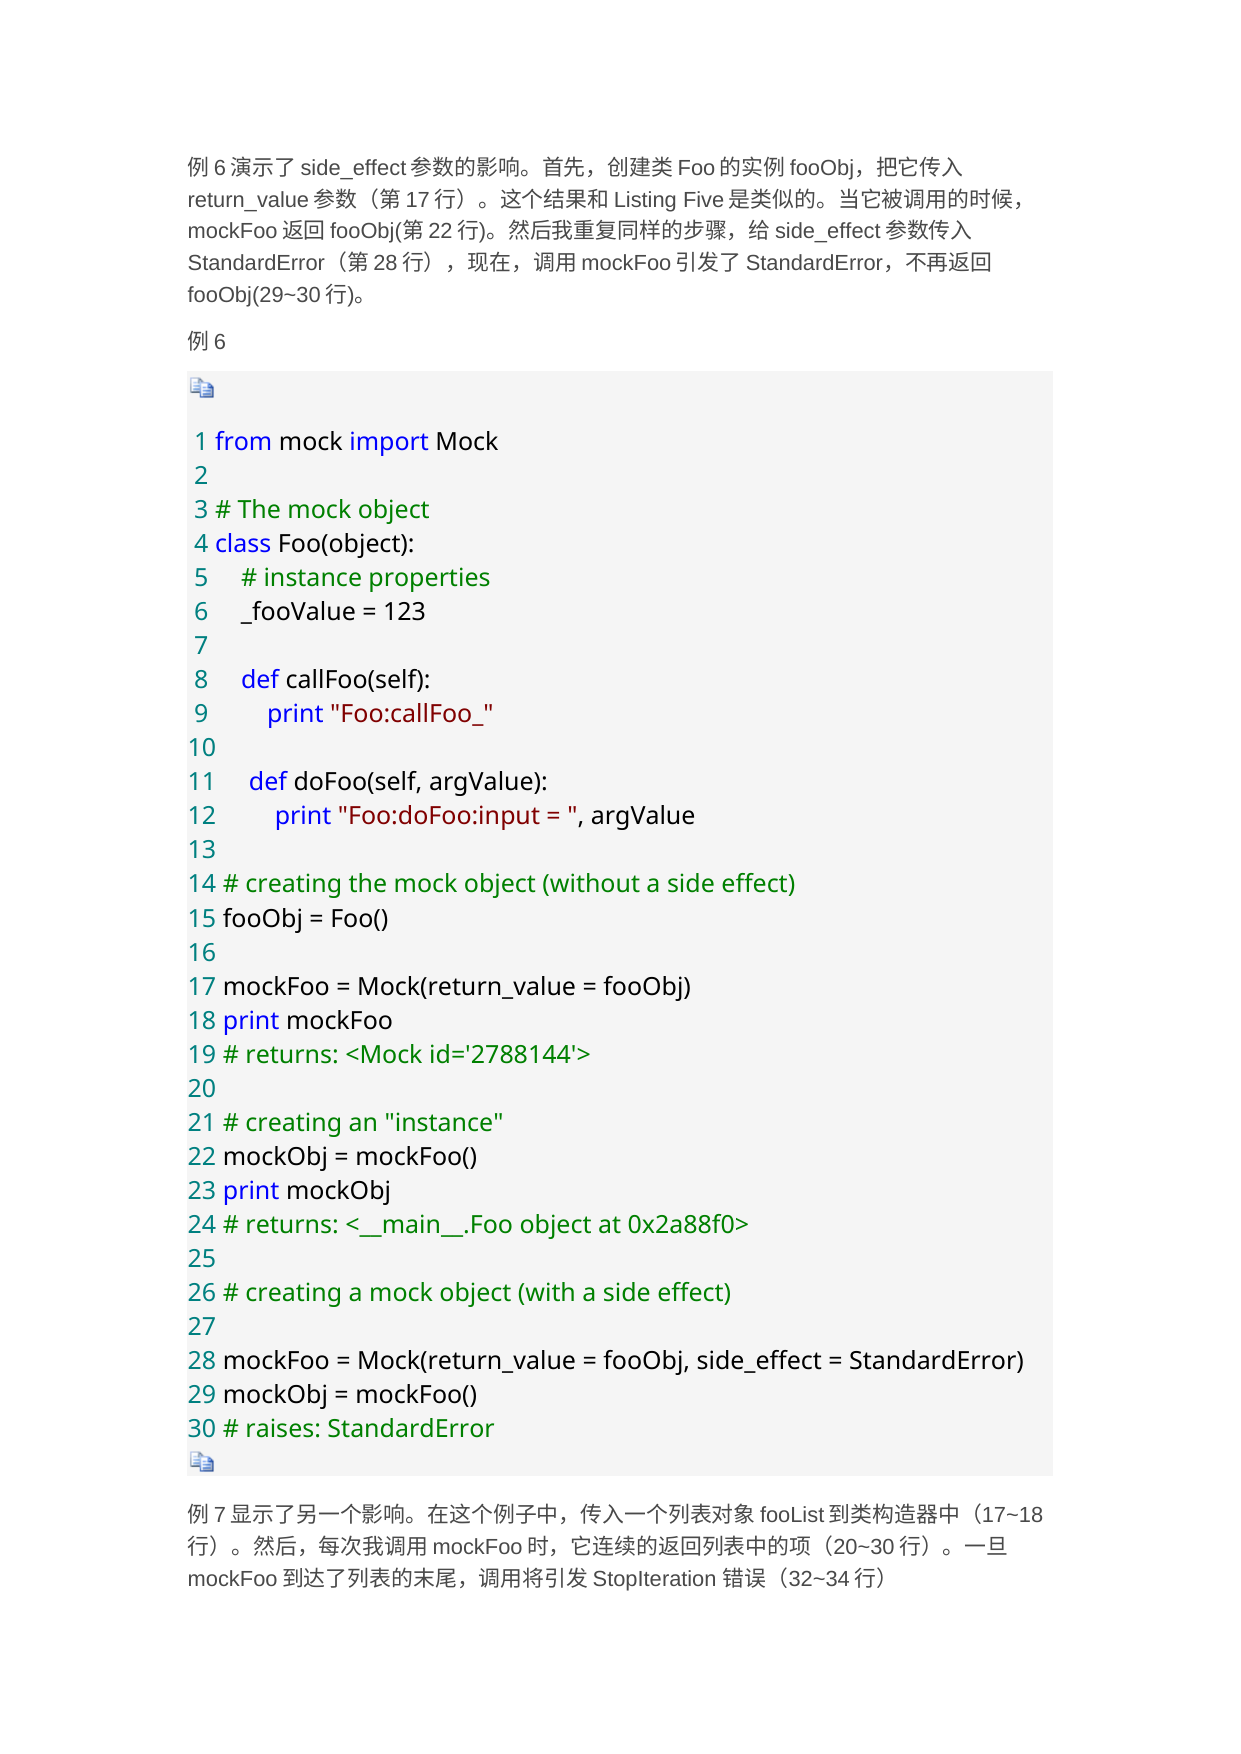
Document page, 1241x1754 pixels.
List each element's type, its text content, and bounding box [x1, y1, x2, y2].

text 21 # creating an "instance" [187, 1104, 1053, 1139]
text 11 def doFoo(self, argValue): [187, 764, 1053, 798]
picture [187, 1445, 219, 1477]
text 13 [187, 832, 1053, 866]
text 26 # creating a mock object (with a side effect) [187, 1275, 1053, 1309]
text 9 print "Foo:callFoo_" [187, 696, 1053, 730]
text 12 print "Foo:doFoo:input = ", argValue [187, 798, 1053, 832]
text 19 # returns: <Mock id='2788144'> [187, 1036, 1053, 1071]
text 4 class Foo(object): [187, 526, 1053, 559]
text 14 # creating the mock object (without a side effect) [187, 866, 1053, 900]
text 25 [187, 1241, 1053, 1275]
text 16 [187, 934, 1053, 968]
text 24 # returns: <__main__.Foo object at 0x2a88f0> [187, 1207, 1053, 1241]
text 例7显示了另一个影响。在这个例子中，传入一个列表对象fooList到类构造器中（17~18行）。然后，每次我调用mockFoo时，它连续的返回列表中的项（20~30行）。一旦mockFoo到达了列表的末尾，调用将引发StopIteration 错误（32~34行） [187, 1497, 1053, 1592]
text 15 fooObj = Foo() [187, 900, 1053, 934]
text 27 [187, 1309, 1053, 1343]
picture [187, 371, 219, 403]
text 23 print mockObj [187, 1173, 1053, 1207]
text 17 mockFoo = Mock(return_value = fooObj) [187, 968, 1053, 1002]
text 1 from mock import Mock [187, 423, 1053, 457]
text 28 mockFoo = Mock(return_value = fooObj, side_effect = StandardError) [187, 1343, 1053, 1377]
text 2 [187, 457, 1053, 491]
text 20 [187, 1071, 1053, 1104]
text 3 # The mock object [187, 491, 1053, 526]
text 8 def callFoo(self): [187, 662, 1053, 696]
text 例6 [187, 324, 1053, 356]
text 29 mockObj = mockFoo() [187, 1377, 1053, 1411]
text 5 # instance properties [187, 559, 1053, 594]
text 6 _fooValue = 123 [187, 594, 1053, 628]
text 10 [187, 730, 1053, 764]
text 7 [187, 628, 1053, 662]
text 30 # raises: StandardError [187, 1411, 1053, 1445]
text 18 print mockFoo [187, 1002, 1053, 1036]
text 例6演示了side_effect参数的影响。首先，创建类Foo的实例fooObj，把它传入return_value参数（第17行）。这个结果和Listing Five是类似的。当它被调用的时候，mockFoo返回fooObj(第22行)。然后我重复同样的步骤，给side_effect参数传入StandardError（第28行），现在，调用mockFoo引发了StandardError，不再返回fooObj(29~30行)。 [187, 150, 1053, 308]
text 22 mockObj = mockFoo() [187, 1139, 1053, 1173]
